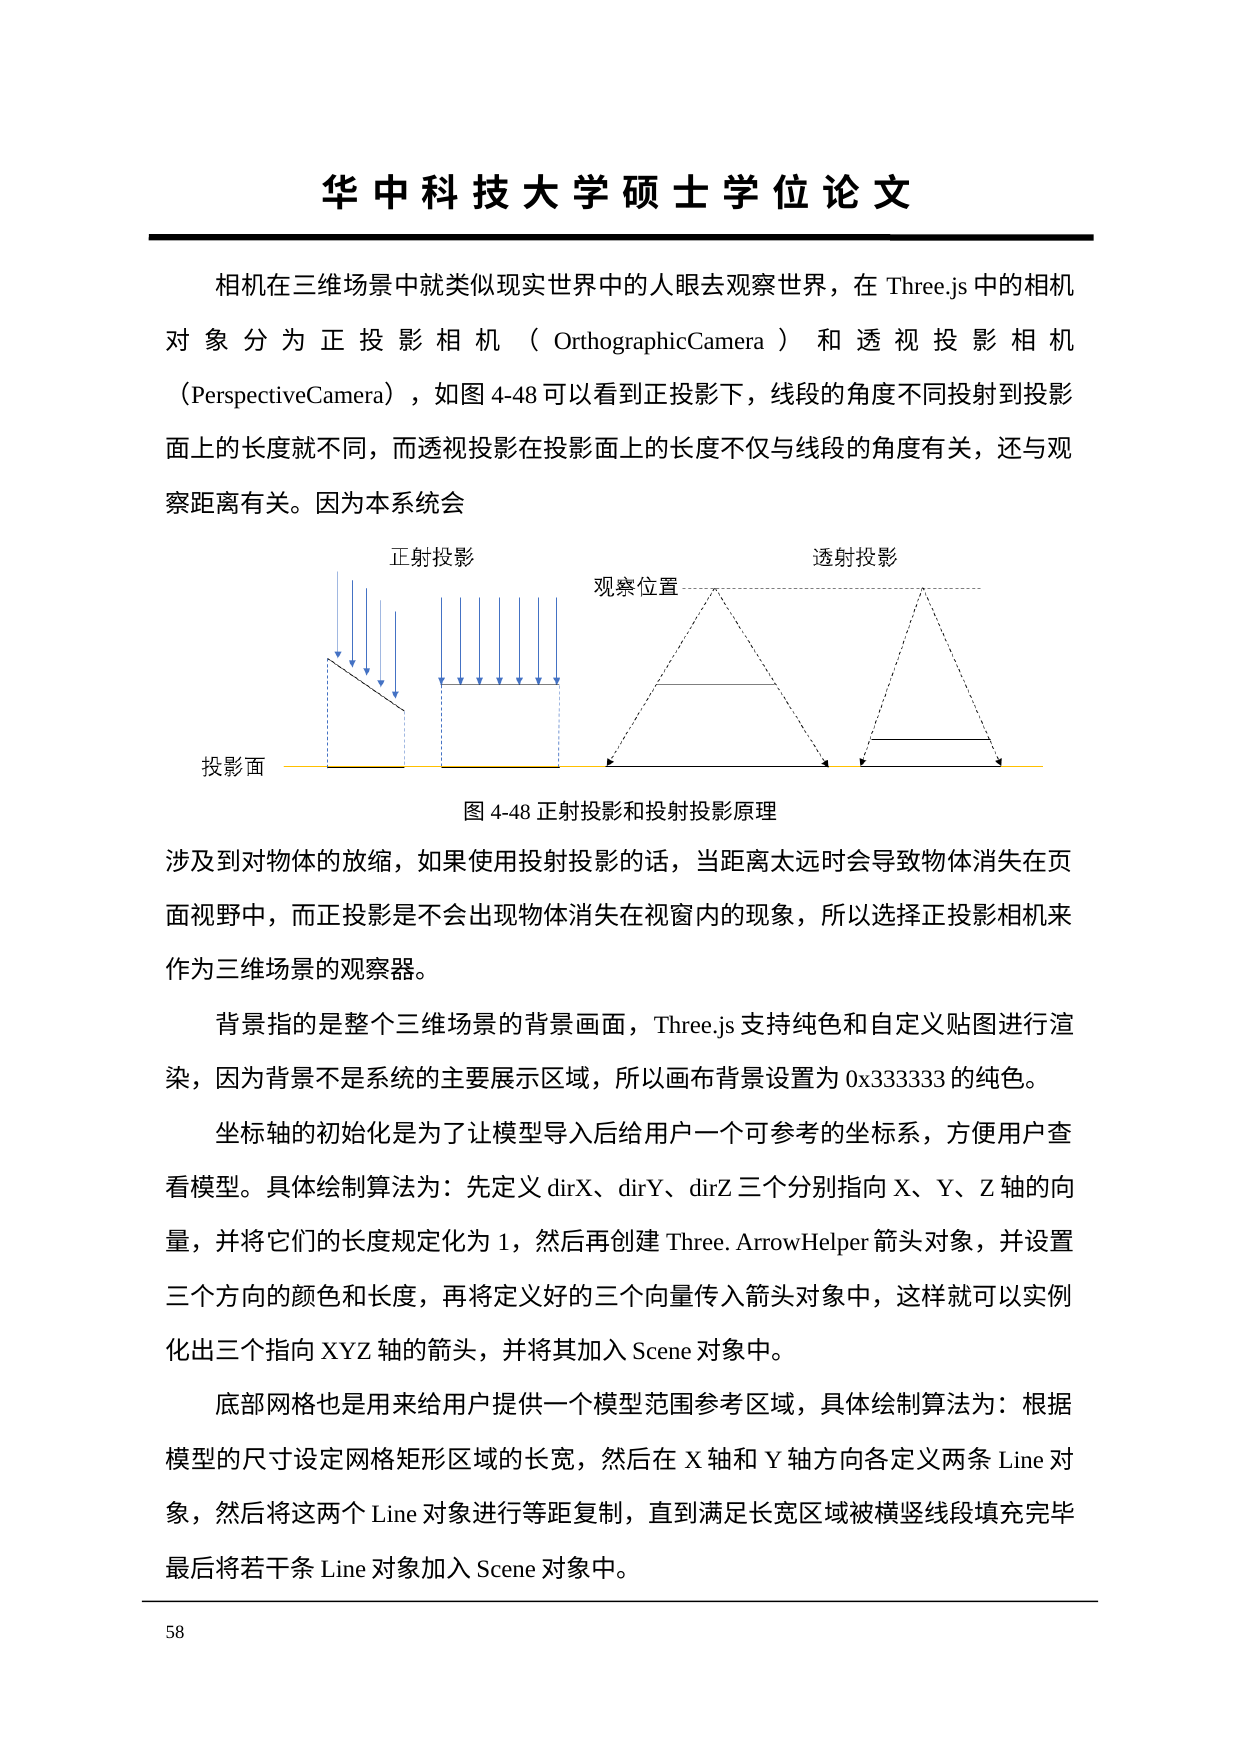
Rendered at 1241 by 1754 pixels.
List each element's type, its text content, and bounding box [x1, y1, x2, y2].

text 底部网格也是用来给用户提供一个模型范围参考区域，具体绘制算法为：根据模型的尺寸设定网格矩形区域的长宽，然后在X轴和Y轴方向各定义两条Line对象，然后将这两个Line对象进行等距复制，直到满足长宽区域被横竖线段填充完毕，最后将若干条Line对象加入Scene对象中。 [165, 1385, 1075, 1584]
picture [194, 537, 1046, 780]
text 涉及到对物体的放缩，如果使用投射投影的话，当距离太远时会导致物体消失在页面视野中，而正投影是不会出现物体消失在视窗内的现象，所以选择正投影相机来作为三维场景的观察器。 [165, 841, 1075, 986]
text 坐标轴的初始化是为了让模型导入后给用户一个可参考的坐标系，方便用户查看模型。具体绘制算法为：先定义dirX、dirY、dirZ三个分别指向X、Y、Z轴的向量，并将它们的长度规定化为1，然后再创建Three. ArrowHelper箭头对象，并设置三个方向的颜色和长度，再将定义好的三个向量传入箭头对象中，这样就可以实例化出三个指向XYZ轴的箭头，并将其加入Scene对象中。 [165, 1113, 1075, 1367]
text 背景指的是整个三维场景的背景画面，Three.js支持纯色和自定义贴图进行渲染，因为背景不是系统的主要展示区域，所以画布背景设置为0x333333的纯色。 [165, 1004, 1075, 1095]
